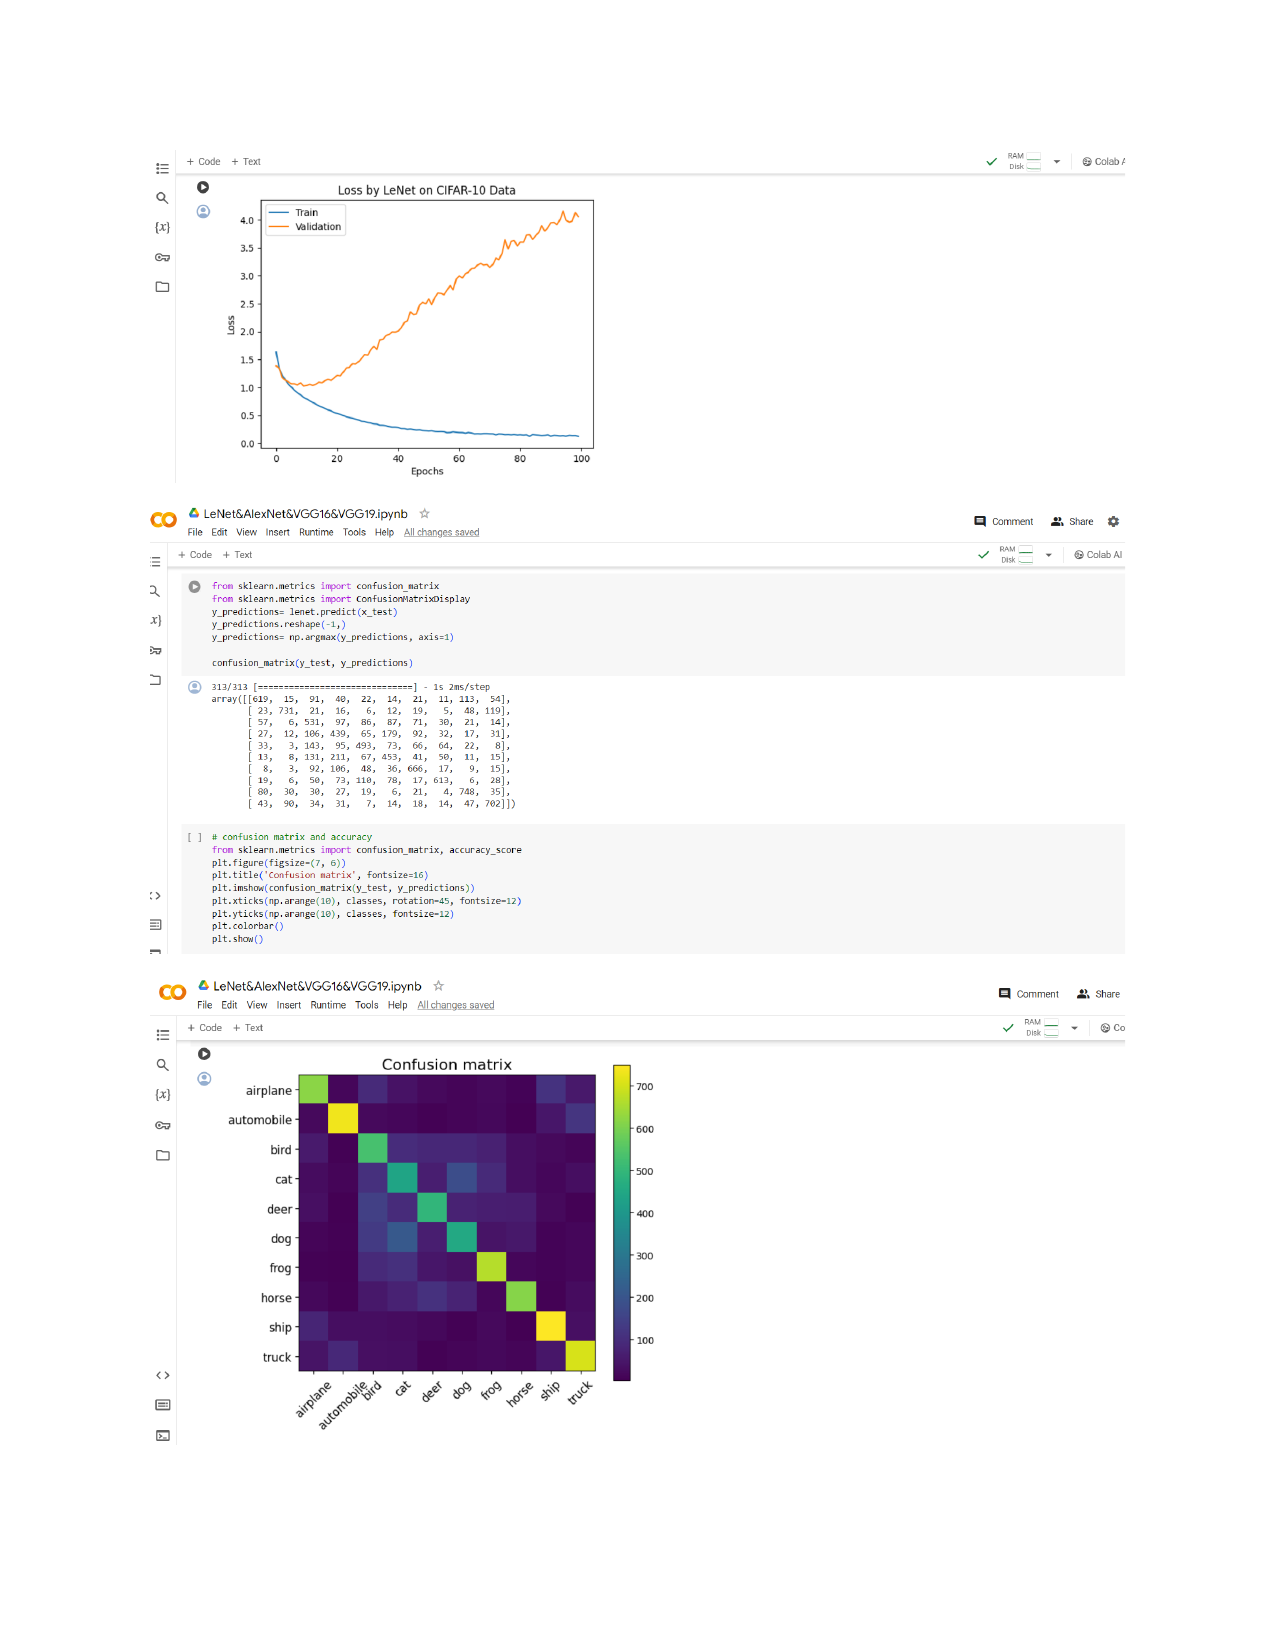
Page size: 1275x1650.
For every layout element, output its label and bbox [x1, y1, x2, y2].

picture [150, 972, 1125, 1445]
picture [150, 501, 1125, 954]
picture [150, 150, 1125, 483]
